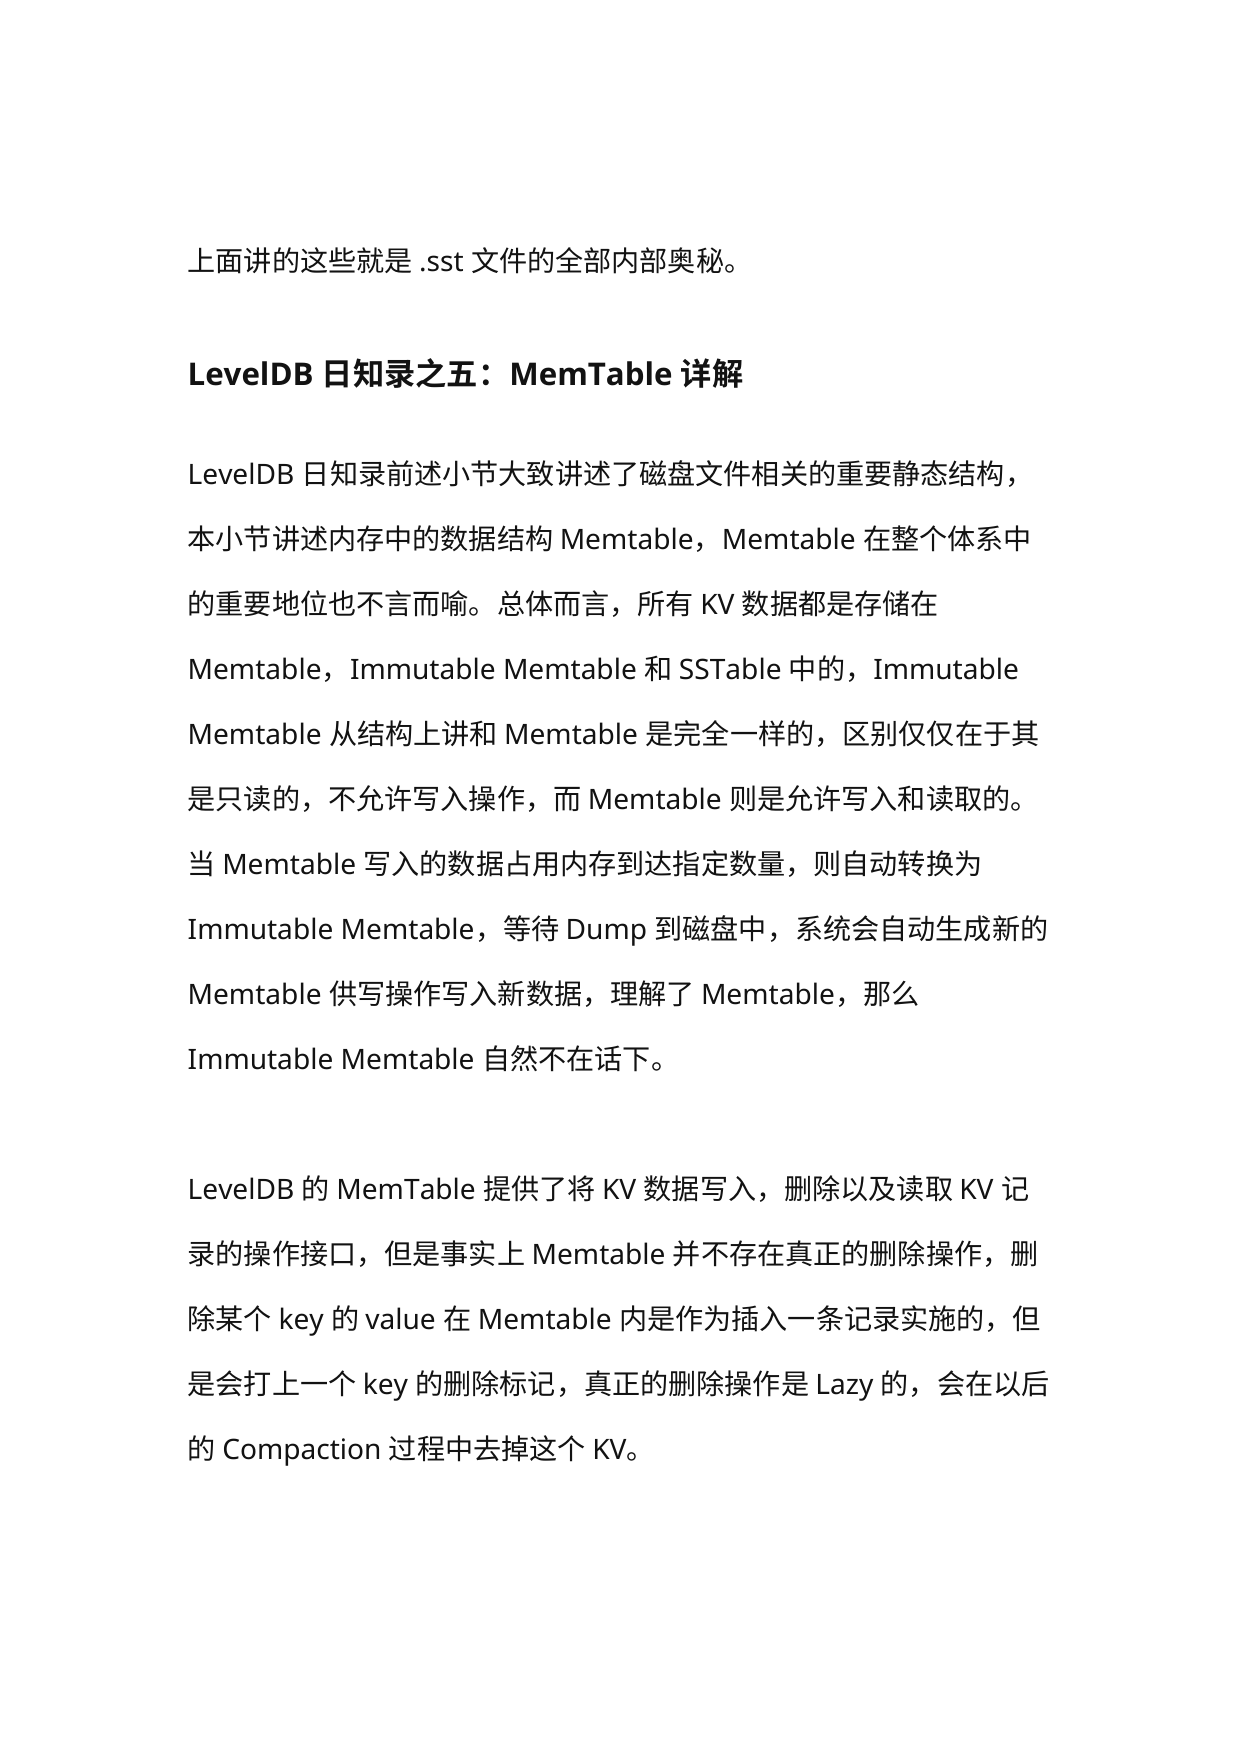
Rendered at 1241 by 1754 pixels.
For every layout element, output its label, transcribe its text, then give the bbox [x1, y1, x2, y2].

text LevelDB 日知录之五：MemTable 详解 [187, 340, 1053, 405]
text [187, 162, 1053, 292]
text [187, 440, 1053, 1480]
